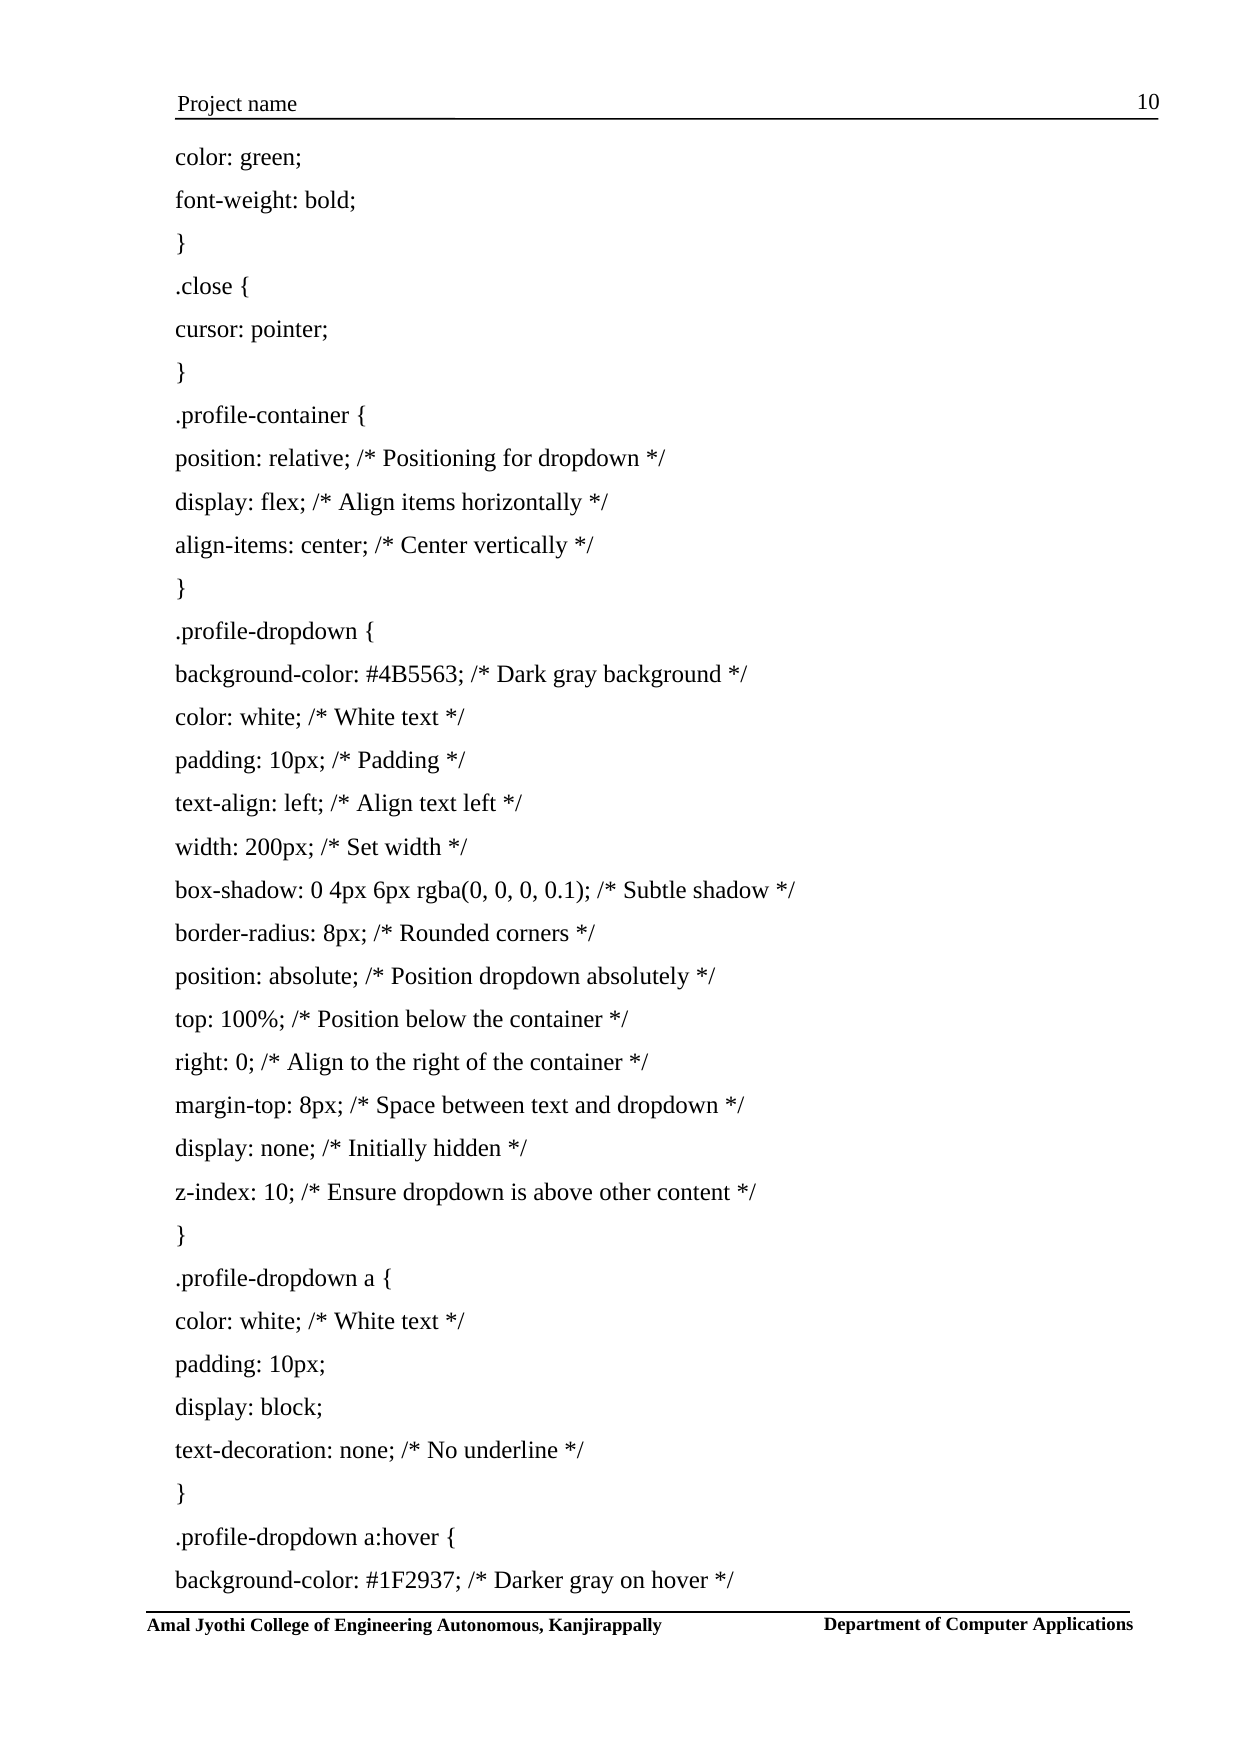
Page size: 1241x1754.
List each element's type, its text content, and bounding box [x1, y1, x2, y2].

text background-color: #4B5563; /* Dark gray background */ [175, 659, 1162, 688]
text } [175, 1478, 1162, 1507]
text display: block; [175, 1392, 1162, 1421]
text .close { [175, 271, 1162, 300]
text .profile-dropdown { [175, 616, 1162, 645]
text padding: 10px; /* Padding */ [175, 745, 1162, 774]
text right: 0; /* Align to the right of the container */ [175, 1047, 1162, 1076]
text .profile-dropdown a:hover { [175, 1522, 1162, 1550]
text border-radius: 8px; /* Rounded corners */ [175, 918, 1162, 947]
text color: green; [175, 142, 1162, 170]
text width: 200px; /* Set width */ [175, 832, 1162, 860]
text font-weight: bold; [175, 185, 1162, 213]
text padding: 10px; [175, 1349, 1162, 1378]
text align-items: center; /* Center vertically */ [175, 530, 1162, 558]
text color: white; /* White text */ [175, 702, 1162, 731]
text position: absolute; /* Position dropdown absolutely */ [175, 961, 1162, 990]
text top: 100%; /* Position below the container */ [175, 1004, 1162, 1033]
text .profile-container { [175, 400, 1162, 429]
text background-color: #1F2937; /* Darker gray on hover */ [175, 1565, 1162, 1593]
text display: flex; /* Align items horizontally */ [175, 487, 1162, 515]
text z-index: 10; /* Ensure dropdown is above other content */ [175, 1177, 1162, 1205]
text .profile-dropdown a { [175, 1263, 1162, 1292]
text text-align: left; /* Align text left */ [175, 788, 1162, 817]
text color: white; /* White text */ [175, 1306, 1162, 1335]
text } [175, 1220, 1162, 1248]
text } [175, 228, 1162, 257]
text text-decoration: none; /* No underline */ [175, 1435, 1162, 1464]
text display: none; /* Initially hidden */ [175, 1133, 1162, 1162]
text position: relative; /* Positioning for dropdown */ [175, 443, 1162, 472]
text } [175, 357, 1162, 386]
text margin-top: 8px; /* Space between text and dropdown */ [175, 1090, 1162, 1119]
text cursor: pointer; [175, 314, 1162, 343]
text } [175, 573, 1162, 602]
text box-shadow: 0 4px 6px rgba(0, 0, 0, 0.1); /* Subtle shadow */ [175, 875, 1162, 903]
